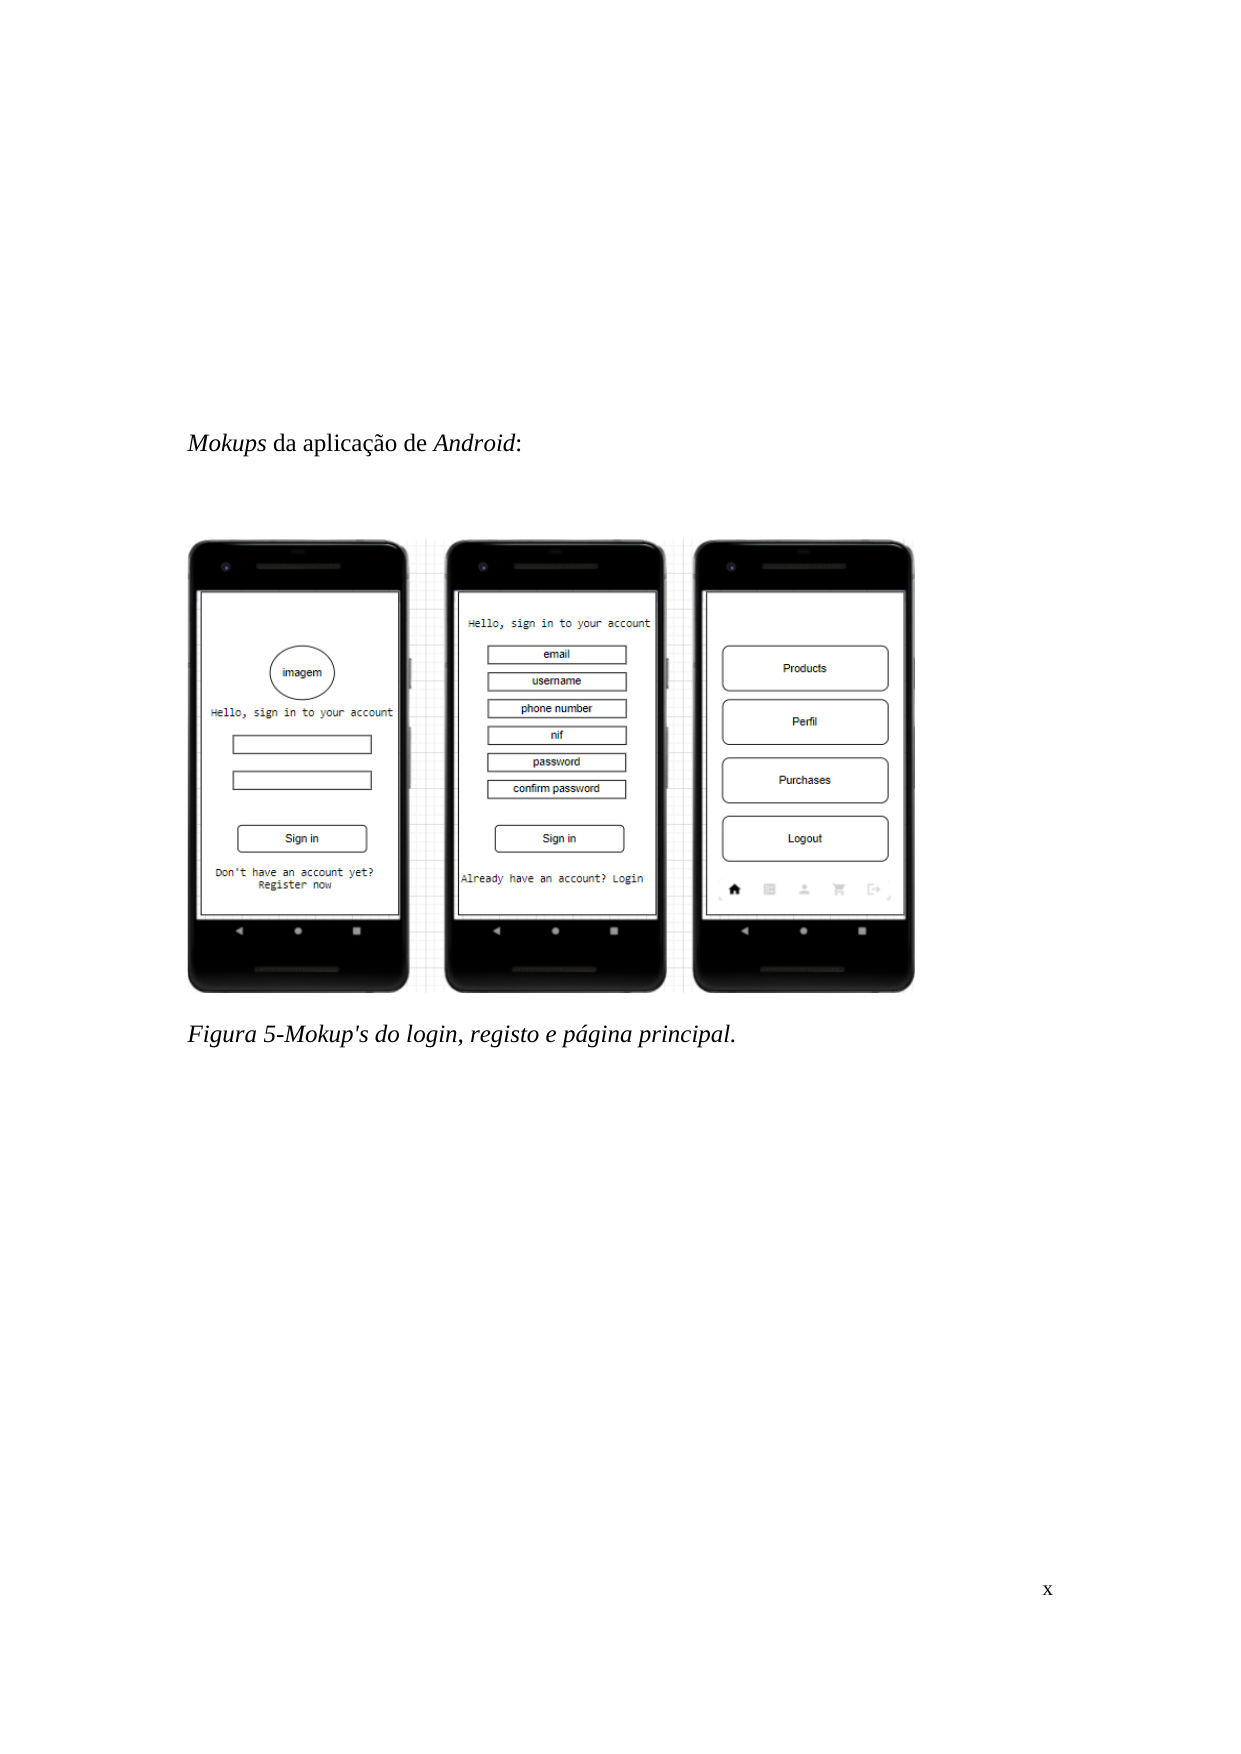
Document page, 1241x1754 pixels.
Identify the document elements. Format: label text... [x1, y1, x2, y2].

text Mokups da aplicação de Android: [187, 428, 1053, 457]
picture [187, 539, 915, 993]
